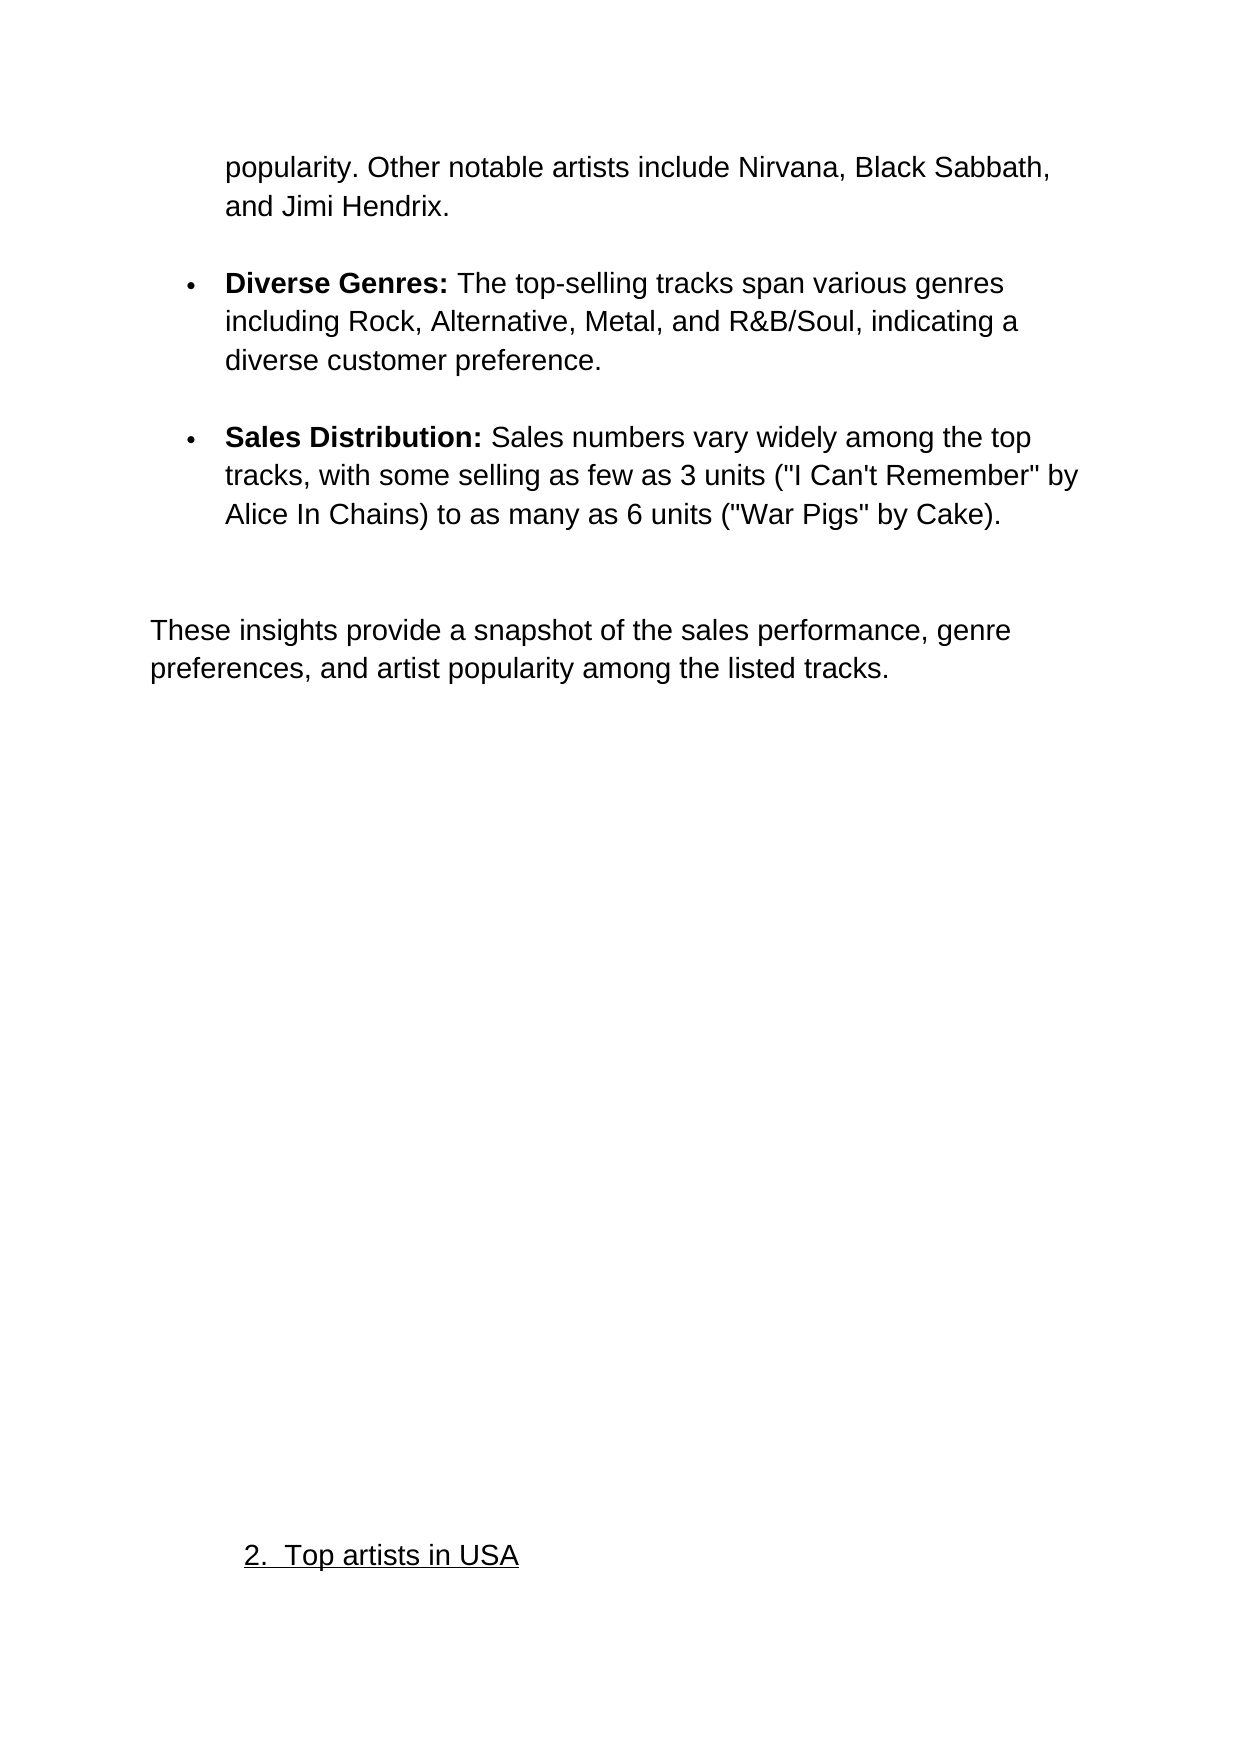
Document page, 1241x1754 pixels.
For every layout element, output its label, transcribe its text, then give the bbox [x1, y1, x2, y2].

list Sales Distribution: Sales numbers vary widely among the top tracks, with some selling as few as 3 units ("I Can't Remember" by Alice In Chains) to as many as 6 units ("War Pigs" by Cake). [187, 420, 1090, 530]
list Diverse Genres: The top-selling tracks span various genres including Rock, Alternative, Metal, and R&B/Soul, indicating a diverse customer preference. [187, 266, 1090, 376]
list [187, 150, 1090, 222]
text These insights provide a snapshot of the sales performance, genre preferences, and artist popularity among the listed tracks. [150, 612, 1090, 684]
list 2. Top artists in USA [244, 1537, 1090, 1571]
